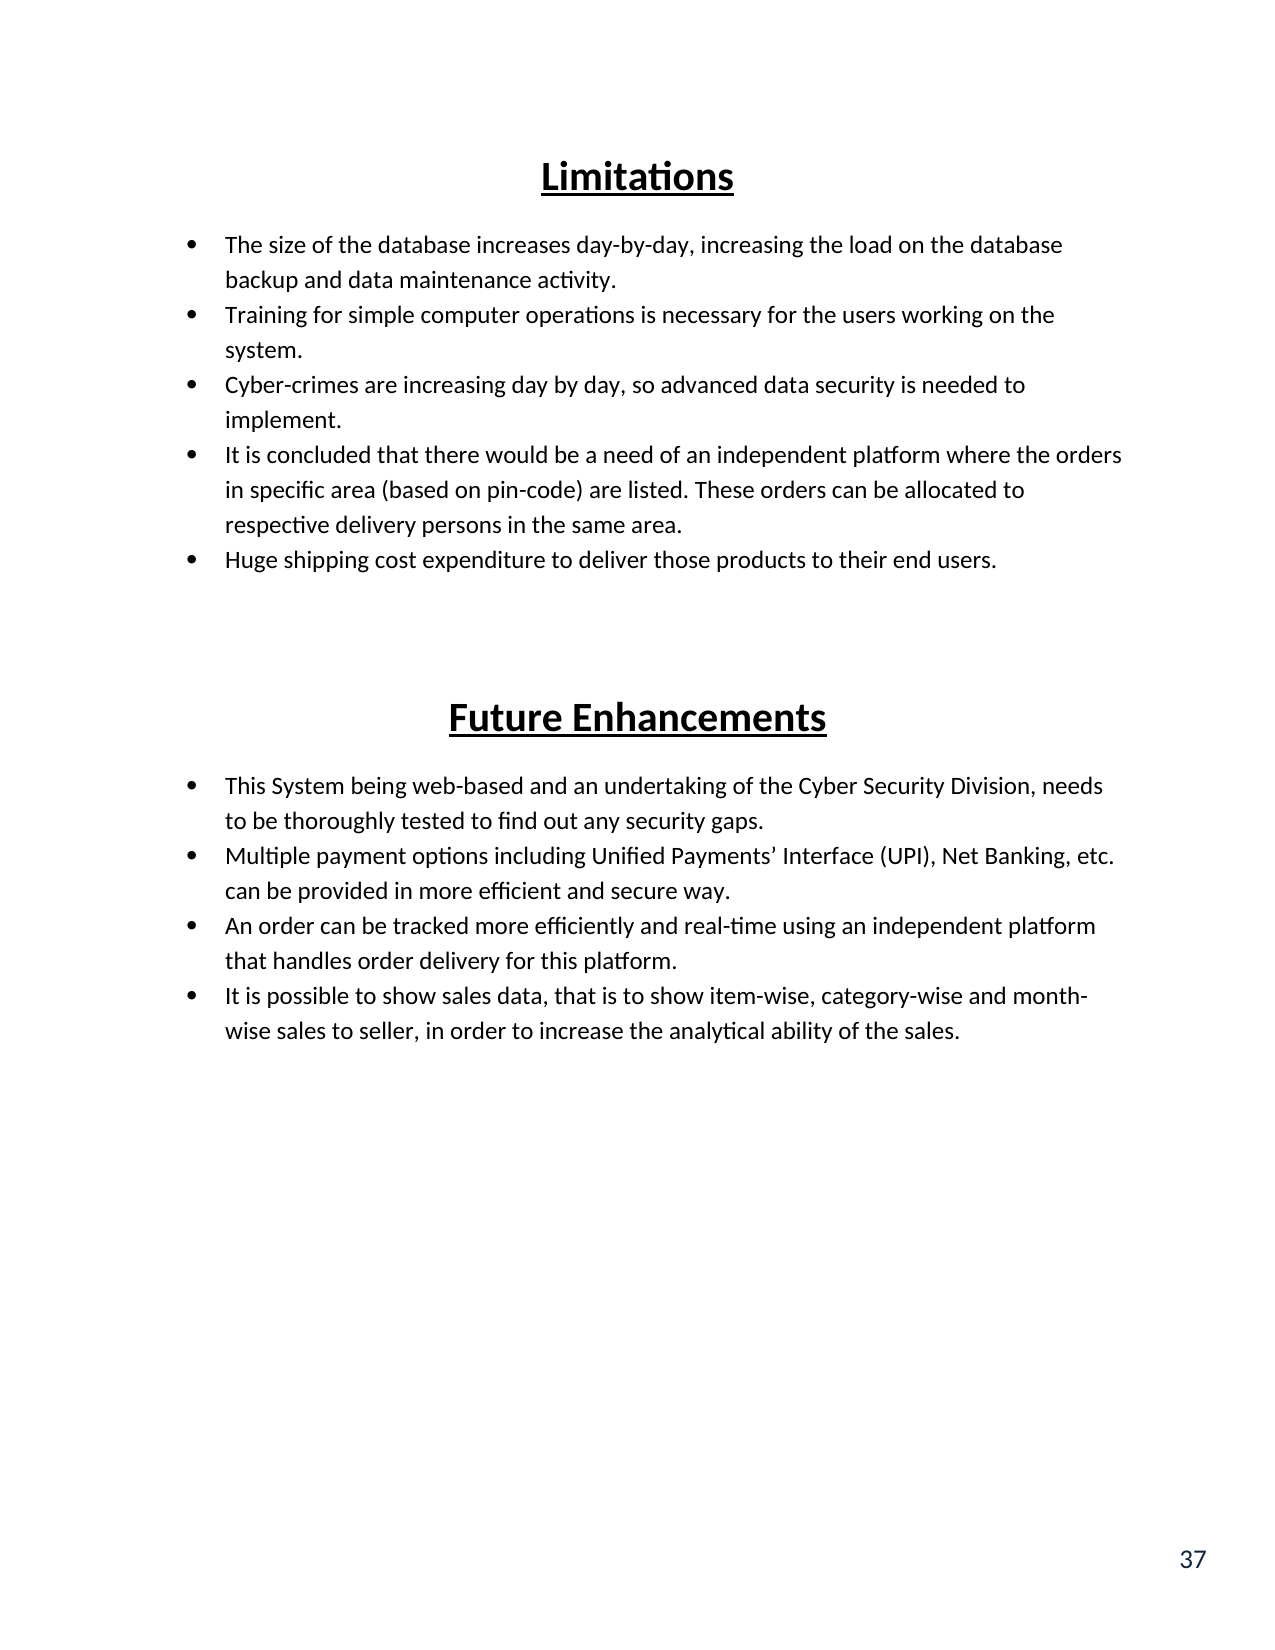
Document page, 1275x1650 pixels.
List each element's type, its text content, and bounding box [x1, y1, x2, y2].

list The size of the database increases day-by-day, increasing the load on the database backup and data maintenance activity. [187, 229, 1125, 295]
text Future Enhancements [150, 691, 1125, 742]
text Limitations [150, 150, 1125, 201]
list It is concluded that there would be a need of an independent platform where the orders in specific area (based on pin-code) are listed. These orders can be allocated to respective delivery persons in the same area. [187, 439, 1125, 540]
list An order can be tracked more efficiently and real-time using an independent platform that handles order delivery for this platform. [187, 910, 1125, 976]
list Training for simple computer operations is necessary for the users working on the system. [187, 299, 1125, 365]
list Multiple payment options including Unified Payments’ Interface (UPI), Net Banking, etc. can be provided in more efficient and secure way. [187, 840, 1125, 906]
list This System being web-based and an undertaking of the Cyber Security Division, needs to be thoroughly tested to find out any security gaps. [187, 770, 1125, 836]
list Cyber-crimes are increasing day by day, so advanced data security is needed to implement. [187, 369, 1125, 435]
list It is possible to show sales data, that is to show item-wise, category-wise and month-wise sales to seller, in order to increase the analytical ability of the sales. [187, 980, 1125, 1046]
list Huge shipping cost expenditure to deliver those products to their end users. [187, 544, 1125, 575]
